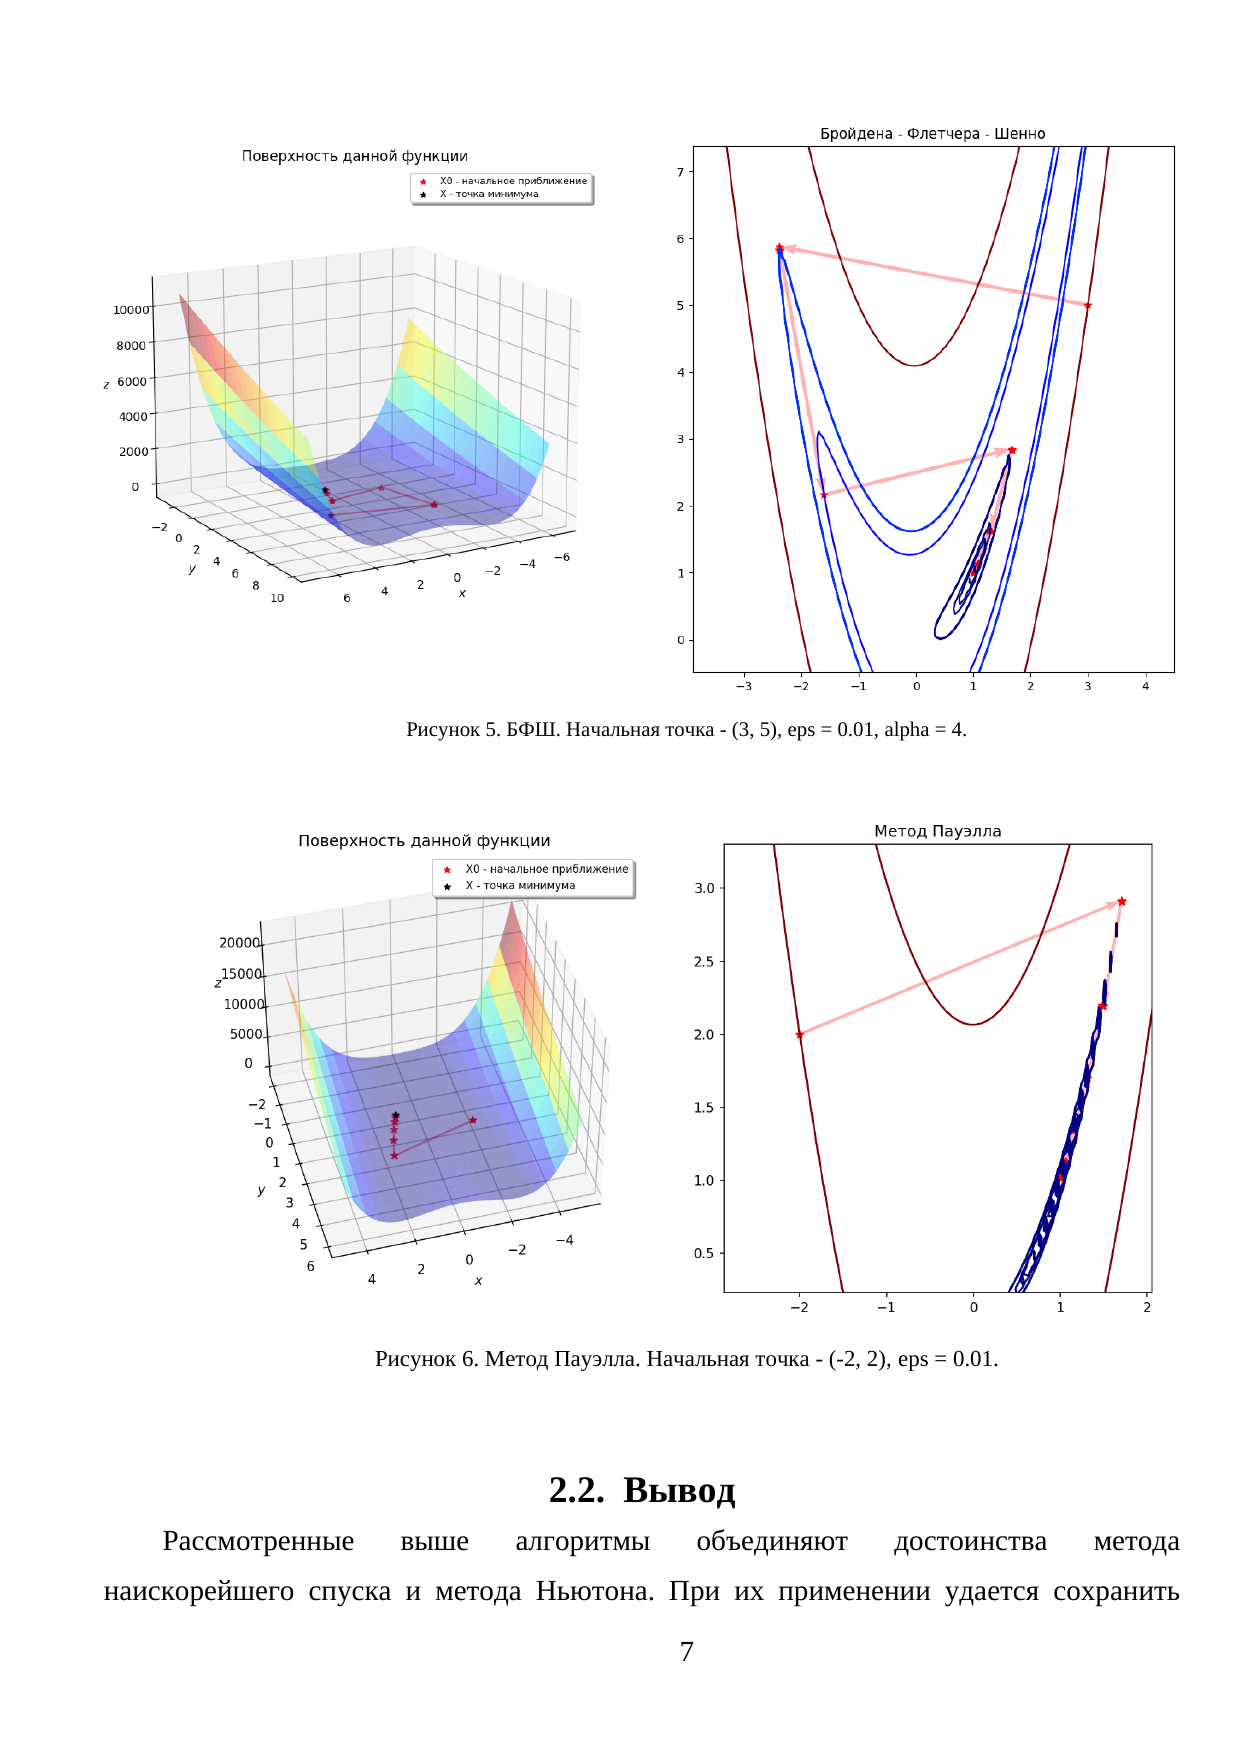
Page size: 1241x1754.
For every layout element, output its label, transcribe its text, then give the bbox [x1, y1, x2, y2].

text Рисунок 6. Метод Пауэлла. Начальная точка - (-2, 2), eps = 0.01. [103, 1345, 1181, 1371]
picture [196, 812, 1177, 1329]
list Вывод [103, 1468, 1181, 1511]
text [103, 1523, 1181, 1607]
text Рисунок 5. БФШ. Начальная точка - (3, 5), eps = 0.01, alpha = 4. [103, 717, 1181, 741]
picture [103, 118, 1182, 701]
